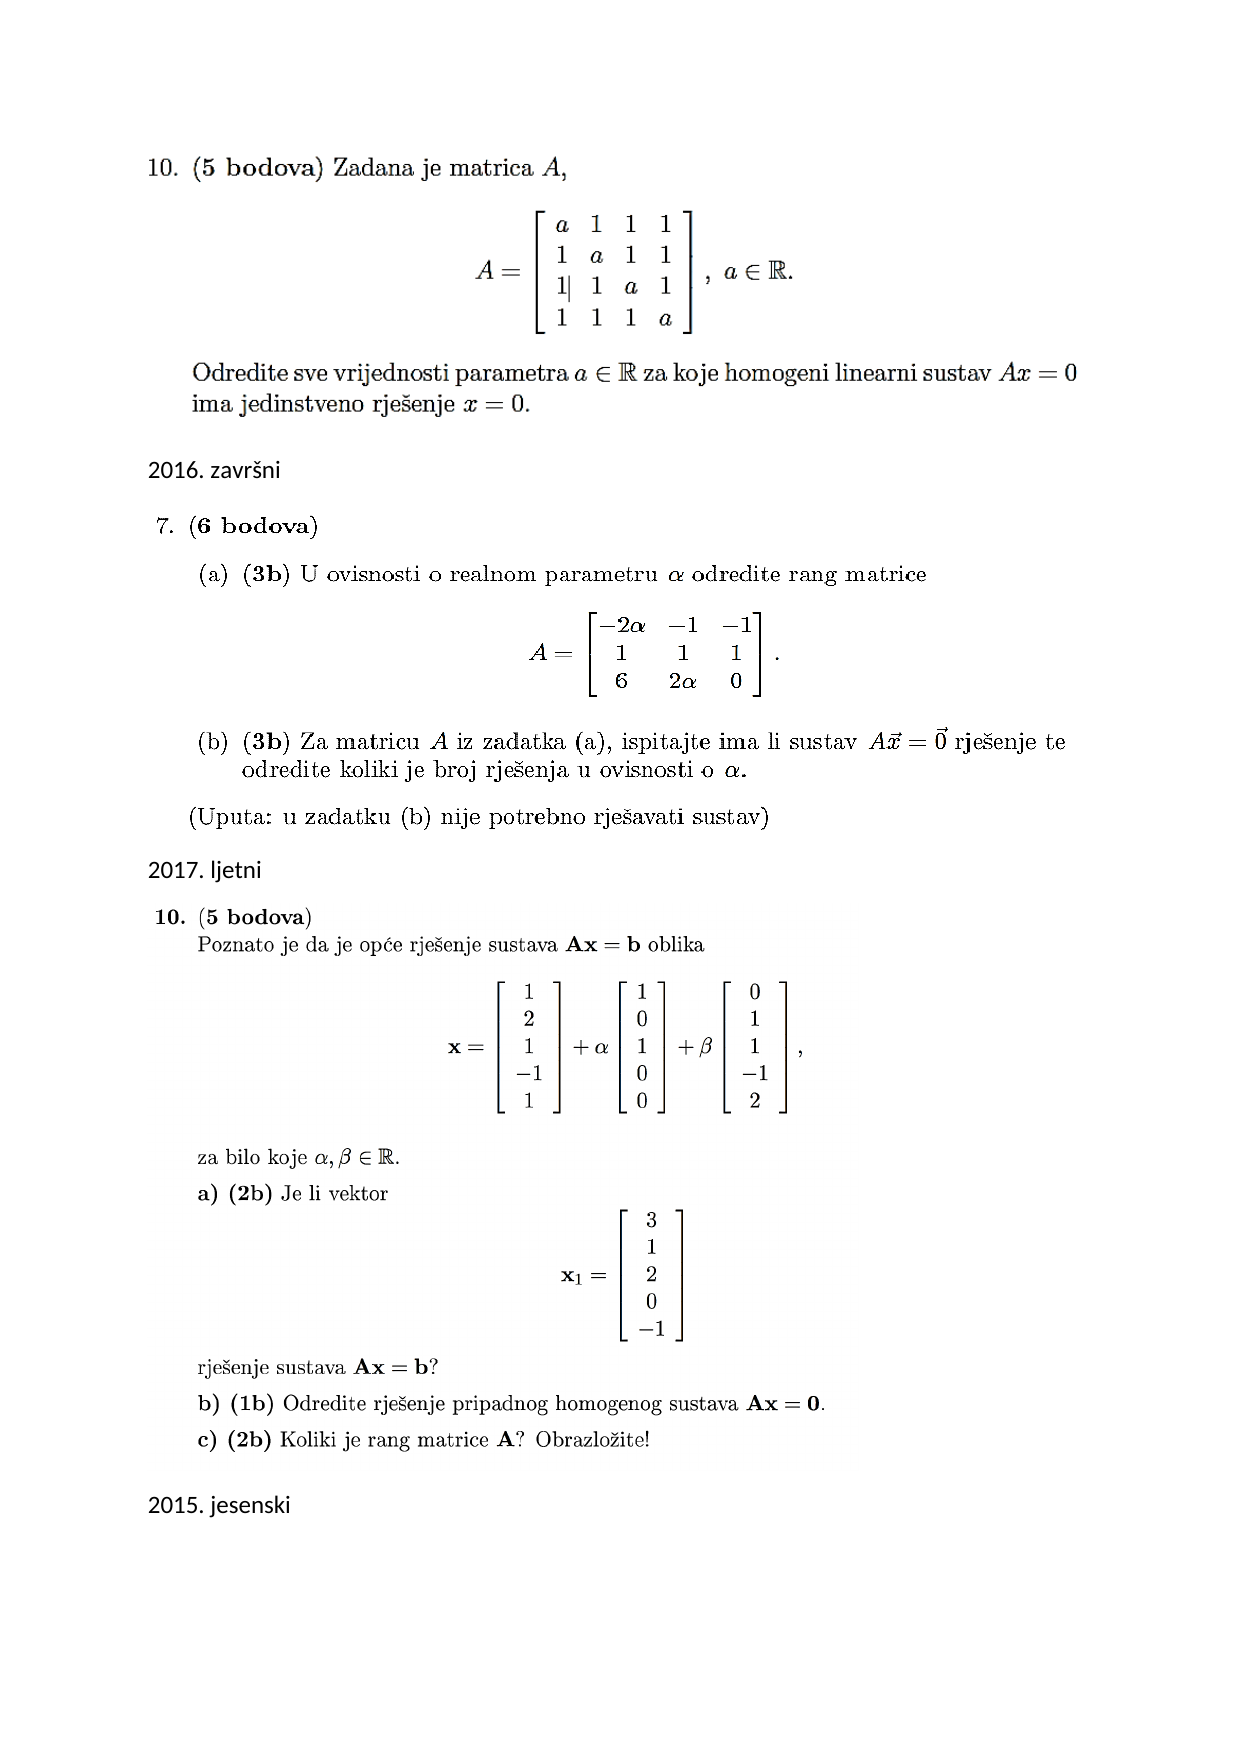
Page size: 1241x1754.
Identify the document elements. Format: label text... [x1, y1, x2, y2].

picture [147, 147, 1093, 435]
text 2016. završni [148, 454, 1093, 484]
picture [147, 503, 1093, 835]
picture [147, 903, 859, 1471]
text 2017. ljetni [148, 854, 1093, 884]
text 2015. jesenski [148, 1490, 1093, 1520]
